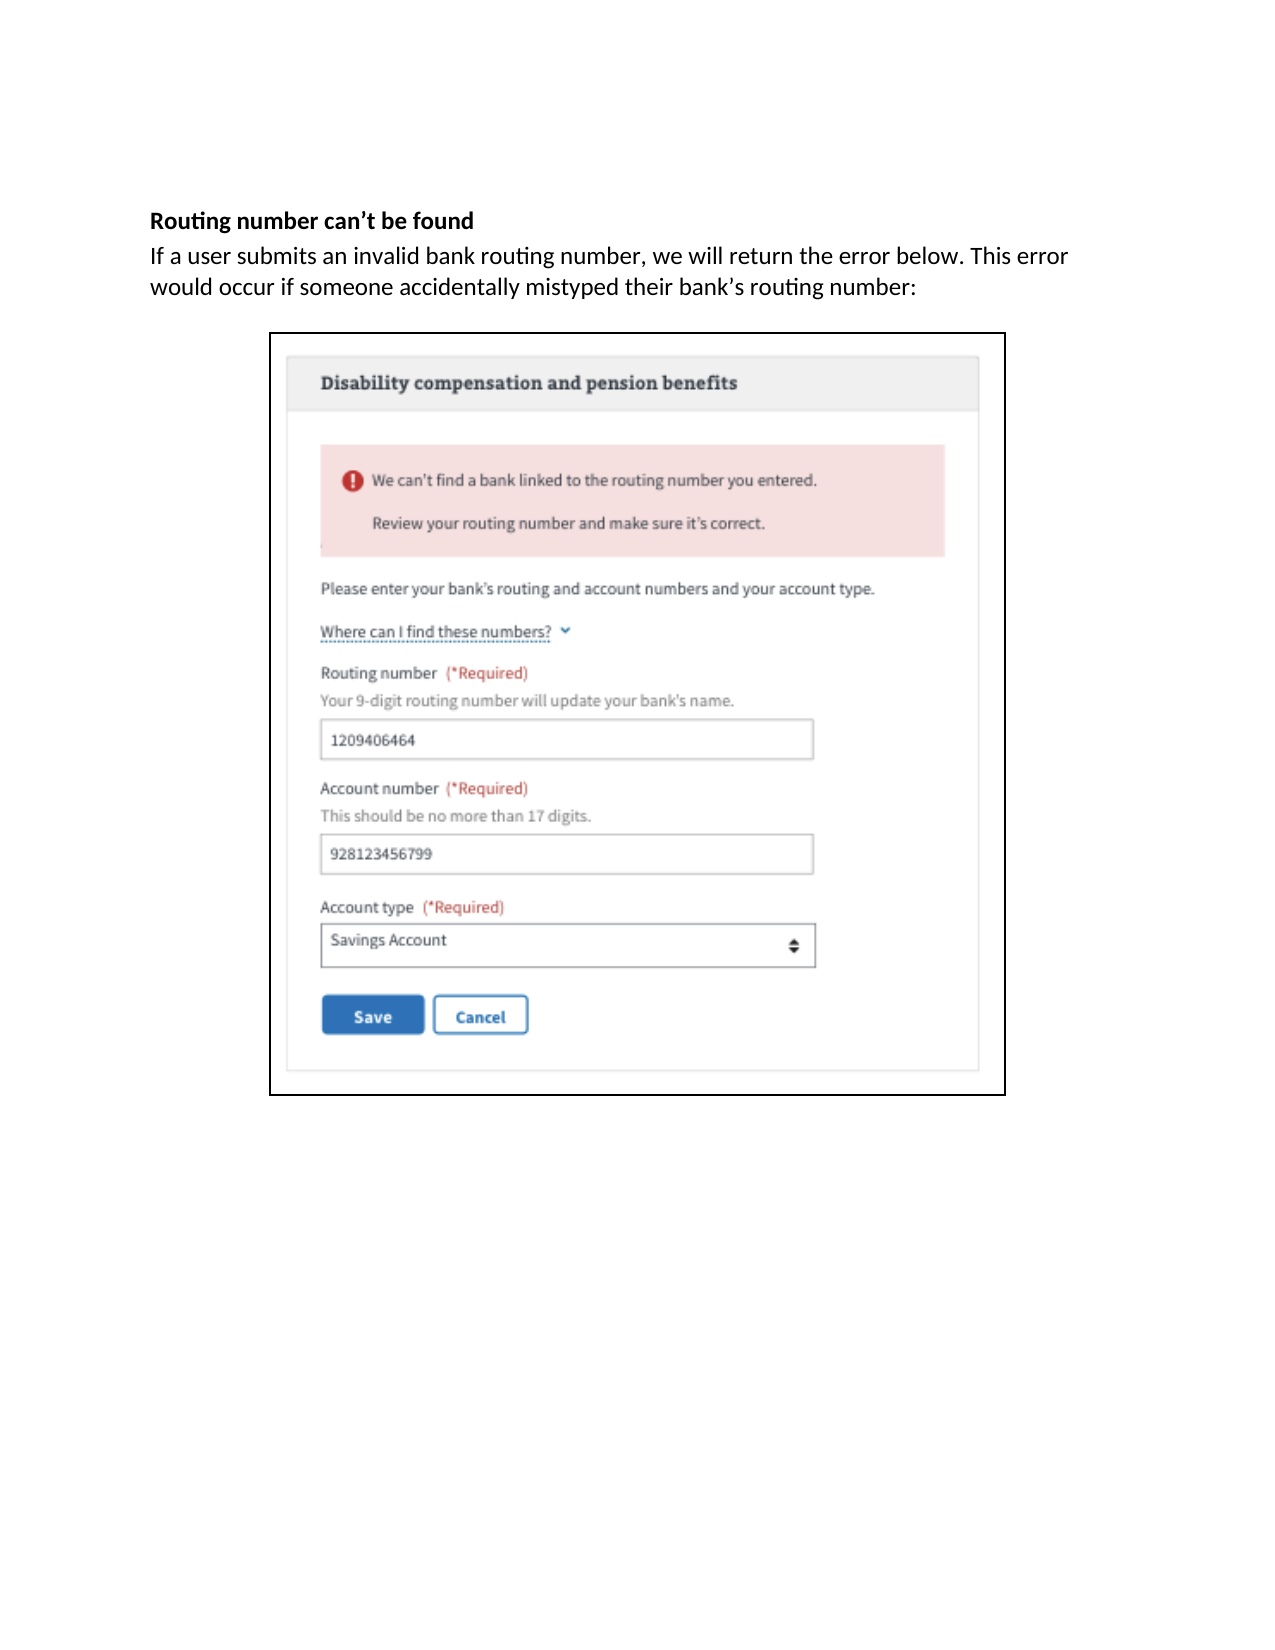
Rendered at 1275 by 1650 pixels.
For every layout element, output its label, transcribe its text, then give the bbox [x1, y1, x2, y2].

picture [271, 334, 1004, 1094]
text If a user submits an invalid bank routing number, we will return the error below. This error would occur if someone accidentally mistyped their bank’s routing number: [150, 240, 1125, 332]
subtitle Routing number can’t be found [150, 206, 1125, 236]
